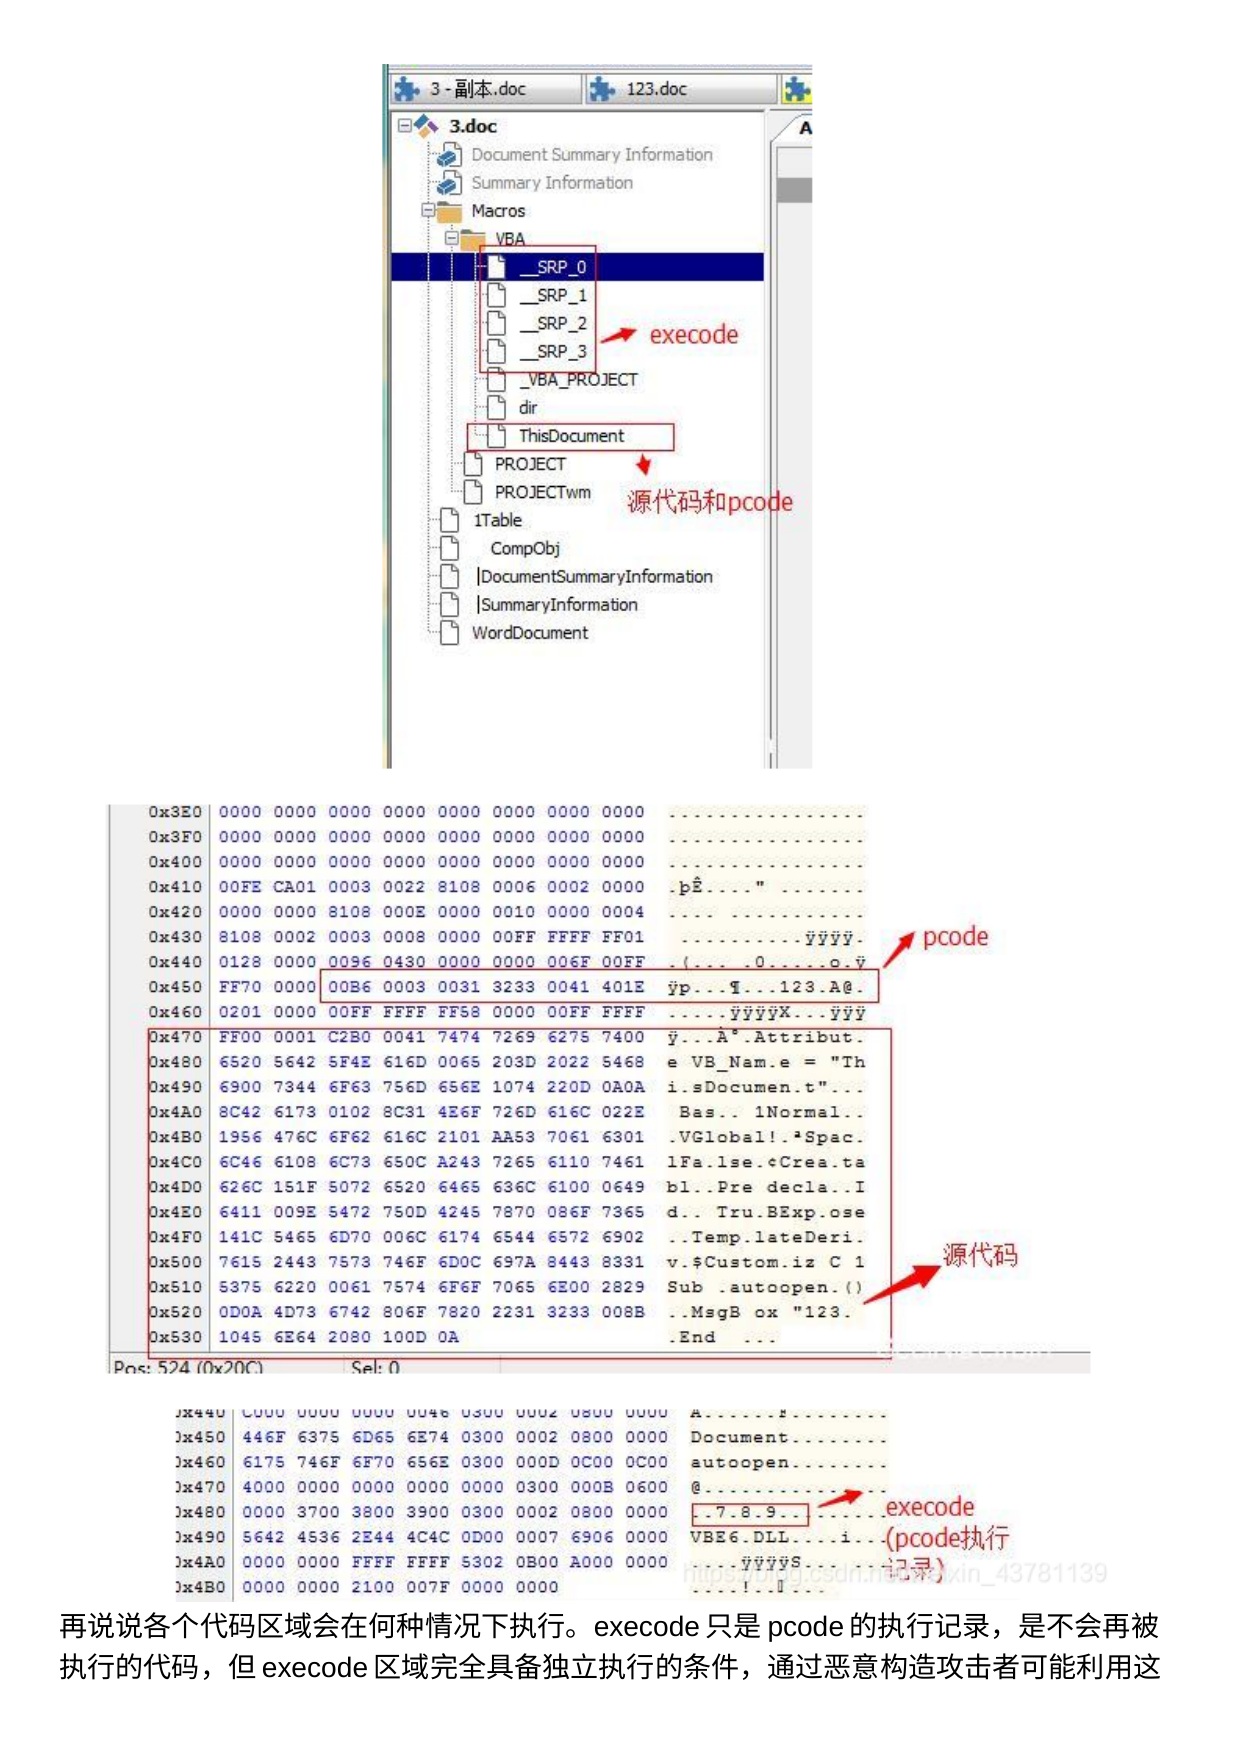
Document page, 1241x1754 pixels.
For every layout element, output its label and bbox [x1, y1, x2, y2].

text [59, 64, 1181, 1683]
picture [59, 64, 1122, 1602]
